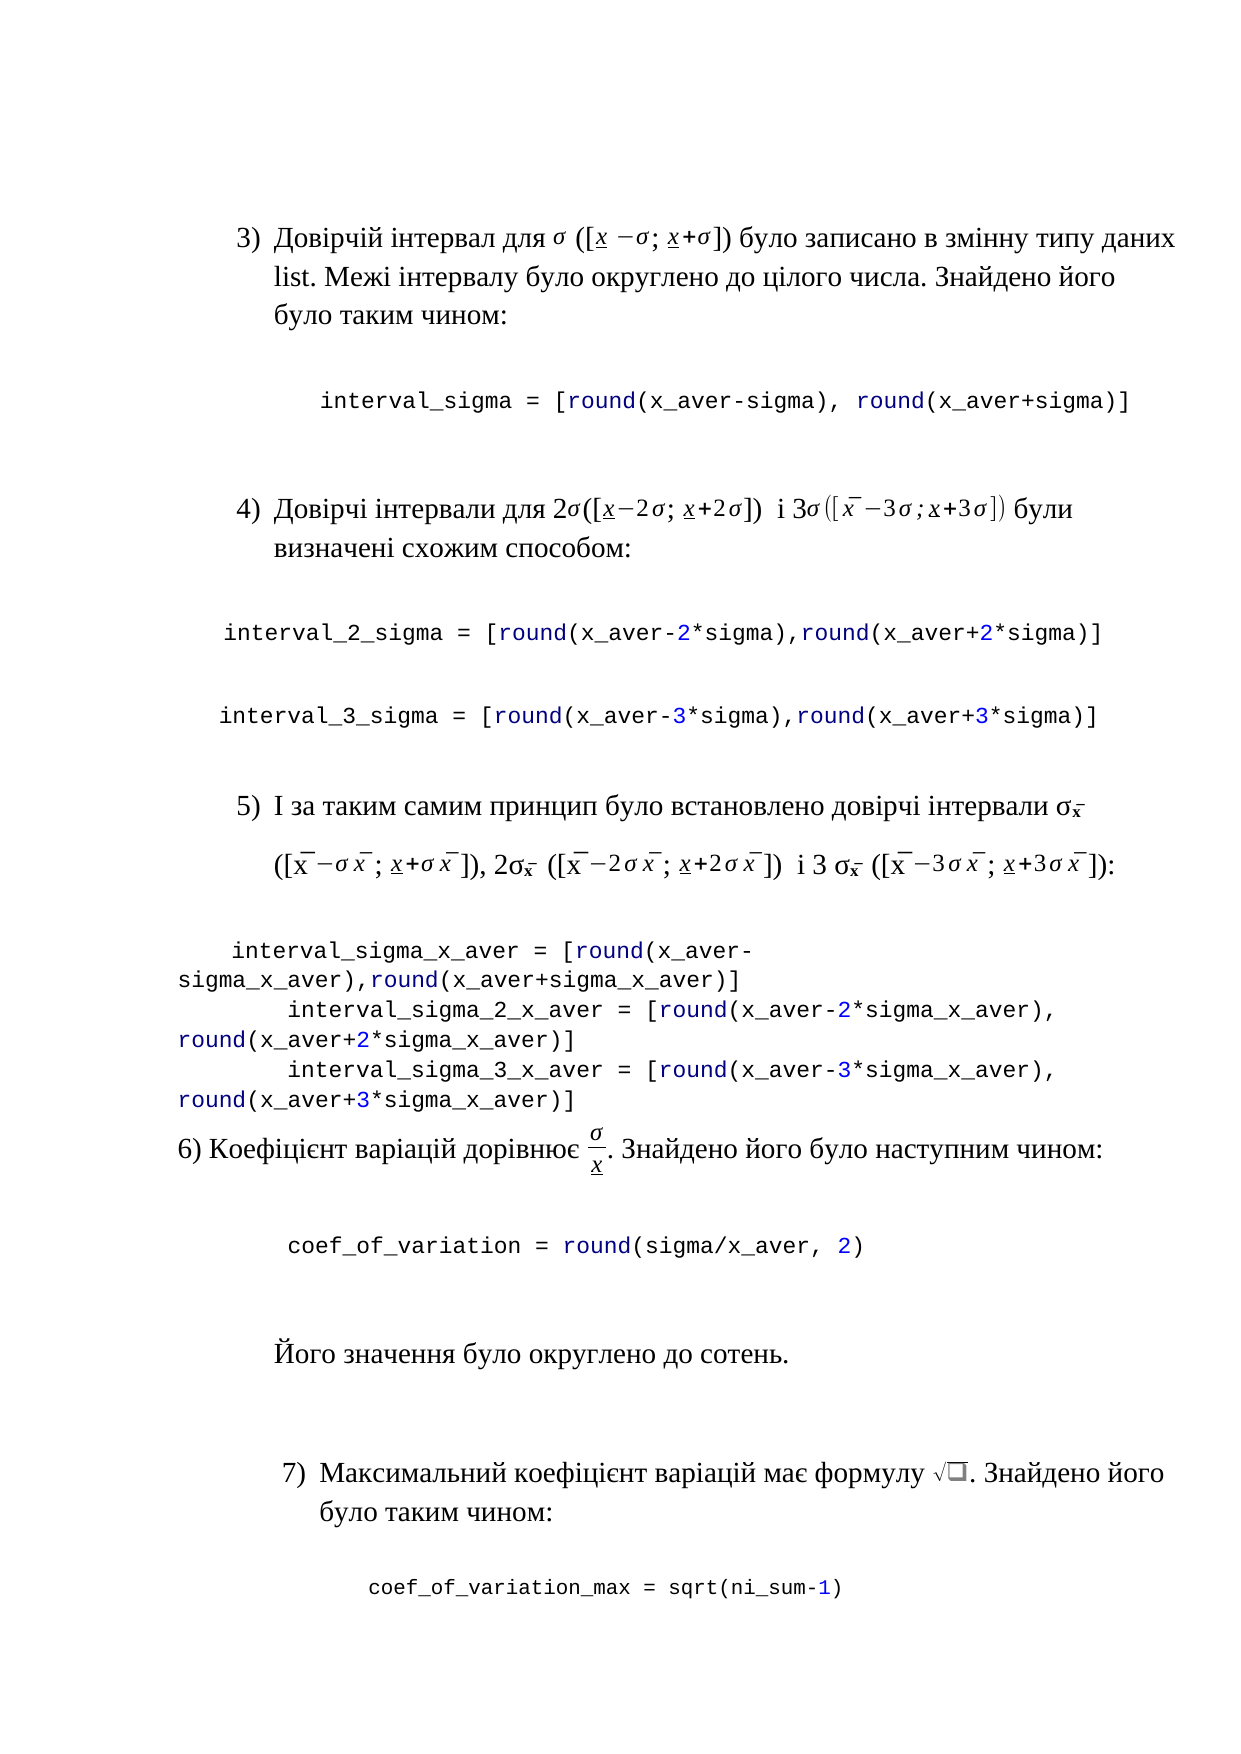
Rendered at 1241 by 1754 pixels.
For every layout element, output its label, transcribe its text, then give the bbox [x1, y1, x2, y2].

list Максимальний коефіцієнт варіацій має формулу . Знайдено його було таким чином: [282, 1455, 1181, 1527]
text coef_of_variation_max = sqrt(ni_sum-1) [177, 1553, 1152, 1601]
text interval_2_sigma = [round(x_aver-2*sigma),round(x_aver+2*sigma)] [177, 589, 1181, 647]
text coef_of_variation = round(sigma/x_aver, 2) [274, 1235, 1181, 1261]
list І за таким самим принцип було встановлено довірчі інтервали σх̅ [236, 788, 1181, 821]
text interval_3_sigma = [round(x_aver-3*sigma),round(x_aver+3*sigma)] [177, 672, 1181, 763]
list Довірчій інтервал для ([ ; ]) було записано в змінну типу даних list. Межі інтервалу було округлено до цілого числа. Знайдено його було таким чином: [236, 220, 1181, 331]
text interval_sigma_x_aver = [round(x_aver-sigma_x_aver),round(x_aver+sigma_x_aver)] interval_sigma_2_x_aver = [round(x_aver-2*sigma_x_aver), round(x_aver+2*sigma_x_aver)] interval_sigma_3_x_aver = [round(x_aver-3*sigma_x_aver), round(x_aver+3*sigma_x_aver)] 6) Коефіцієнт варіацій дорівнює . Знайдено його було наступним чином: [177, 906, 1181, 1210]
text interval_sigma = [round(x_aver-sigma), round(x_aver+sigma)] [274, 357, 1181, 415]
text ([х̅ ; ]), 2σх̅ ([х̅ ; ]) і 3 σх̅ ([х̅ ; ]): [274, 847, 1181, 881]
